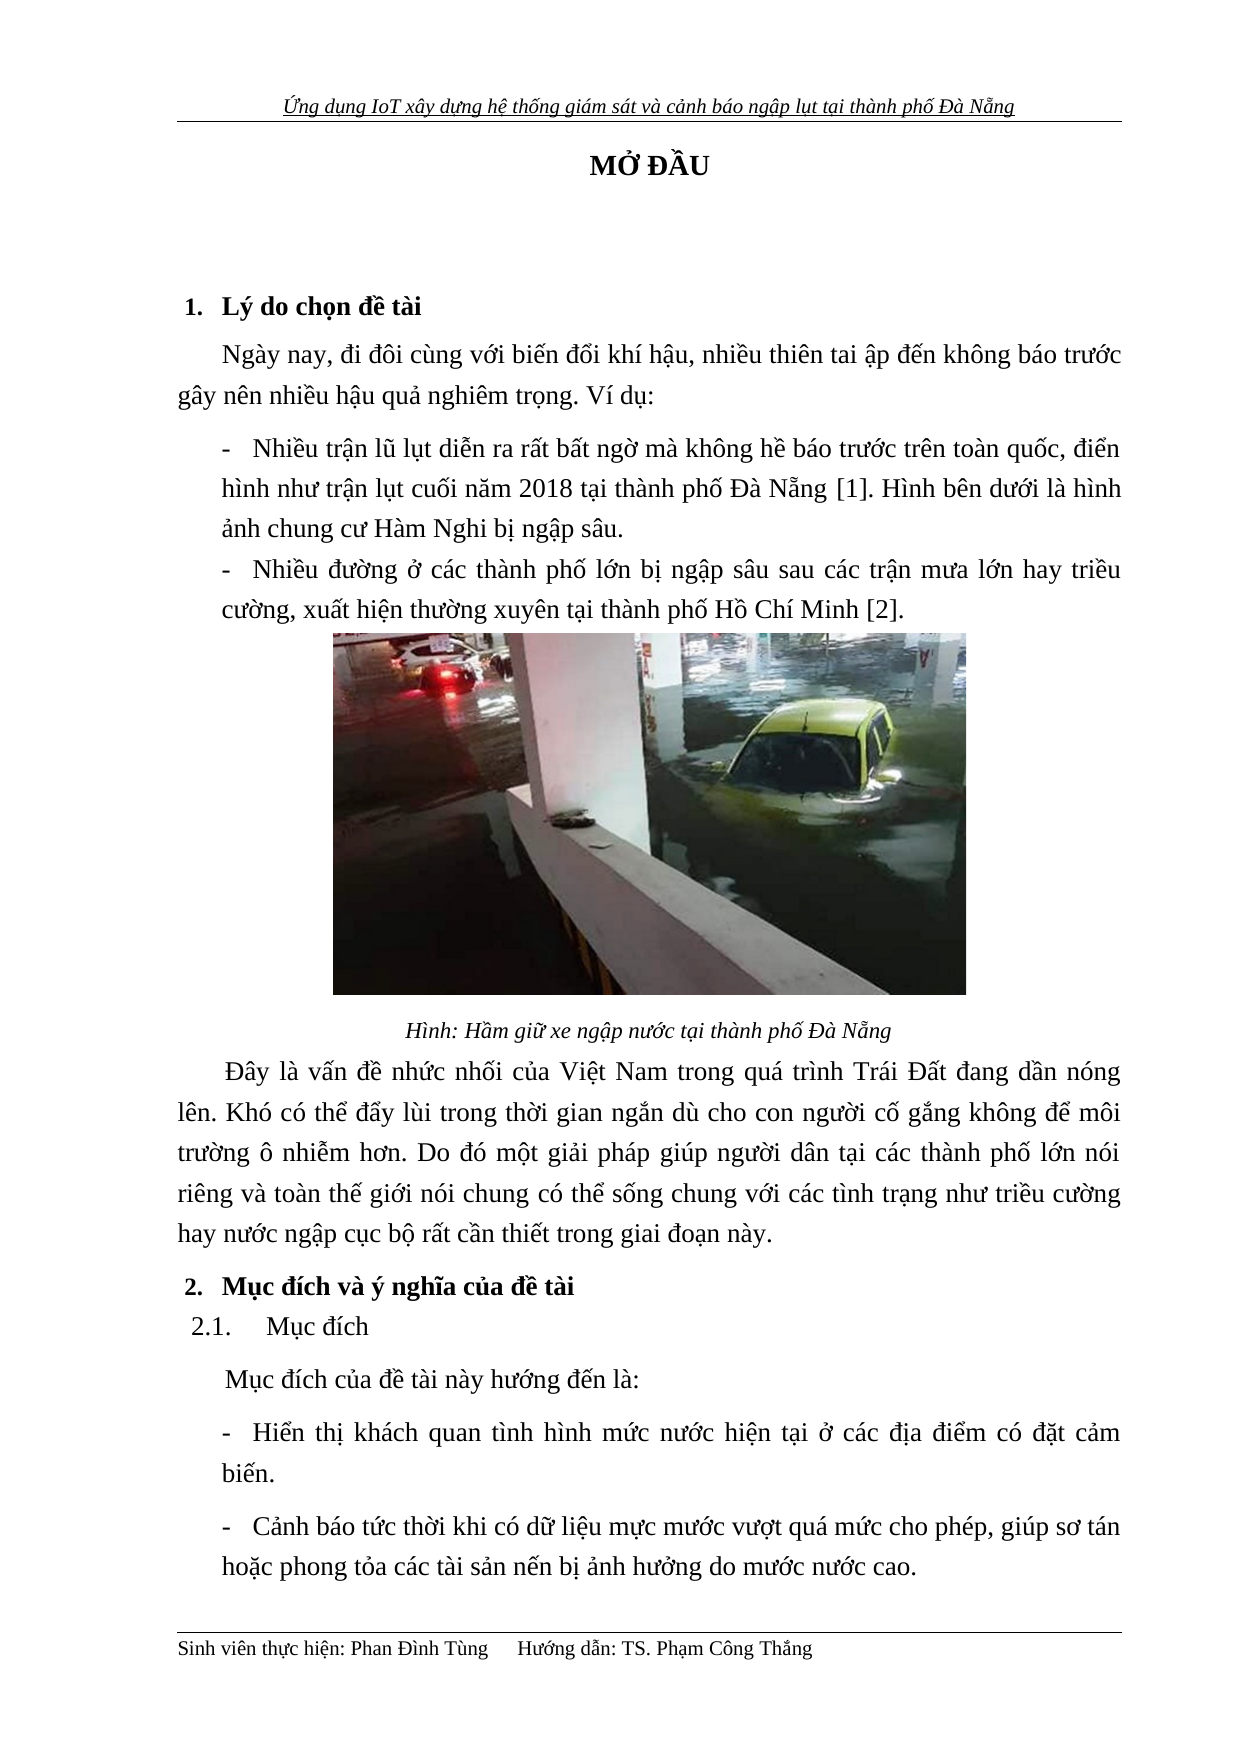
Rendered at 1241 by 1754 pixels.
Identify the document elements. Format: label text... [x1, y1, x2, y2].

list Lý do chọn đề tài [184, 290, 1122, 321]
text Hình: Hầm giữ xe ngập nước tại thành phố Đà Nẵng [177, 1017, 1122, 1043]
list Mục đích [191, 1311, 1122, 1342]
text Mục đích của đề tài này hướng đến là: [177, 1363, 1122, 1394]
list Hiển thị khách quan tình hình mức nước hiện tại ở các địa điểm có đặt cảm biến. [222, 1416, 1122, 1488]
text Ngày nay, đi đôi cùng với biến đổi khí hậu, nhiều thiên tai ập đến không báo trước gây nên nhiều hậu quả nghiêm trọng. Ví dụ: [177, 338, 1122, 410]
list Nhiều trận lũ lụt diễn ra rất bất ngờ mà không hề báo trước trên toàn quốc, điển hình như trận lụt cuối năm 2018 tại thành phố Đà Nẵng . Hình bên dưới là hình ảnh chung cư Hàm Nghi bị ngập sâu. [221, 432, 1122, 544]
list Cảnh báo tức thời khi có dữ liệu mực mước vượt quá mức cho phép, giúp sơ tán hoặc phong tỏa các tài sản nến bị ảnh hưởng do mước nước cao. [222, 1510, 1122, 1581]
list Nhiều đường ở các thành phố lớn bị ngập sâu sau các trận mưa lớn hay triều cường, xuất hiện thường xuyên tại thành phố Hồ Chí Minh . [221, 553, 1122, 624]
text Đây là vấn đề nhức nhối của Việt Nam trong quá trình Trái Đất đang dần nóng lên. Khó có thể đẩy lùi trong thời gian ngắn dù cho con người cố gắng không để môi trường ô nhiễm hơn. Do đó một giải pháp giúp người dân tại các thành phố lớn nói riêng và toàn thế giới nói chung có thể sống chung với các tình trạng như triều cường hay nước ngập cục bộ rất cần thiết trong giai đoạn này. [177, 1056, 1122, 1248]
subtitle MỞ ĐẦU [177, 148, 1122, 181]
list Mục đích và ý nghĩa của đề tài [184, 1270, 1122, 1301]
picture [333, 633, 967, 995]
